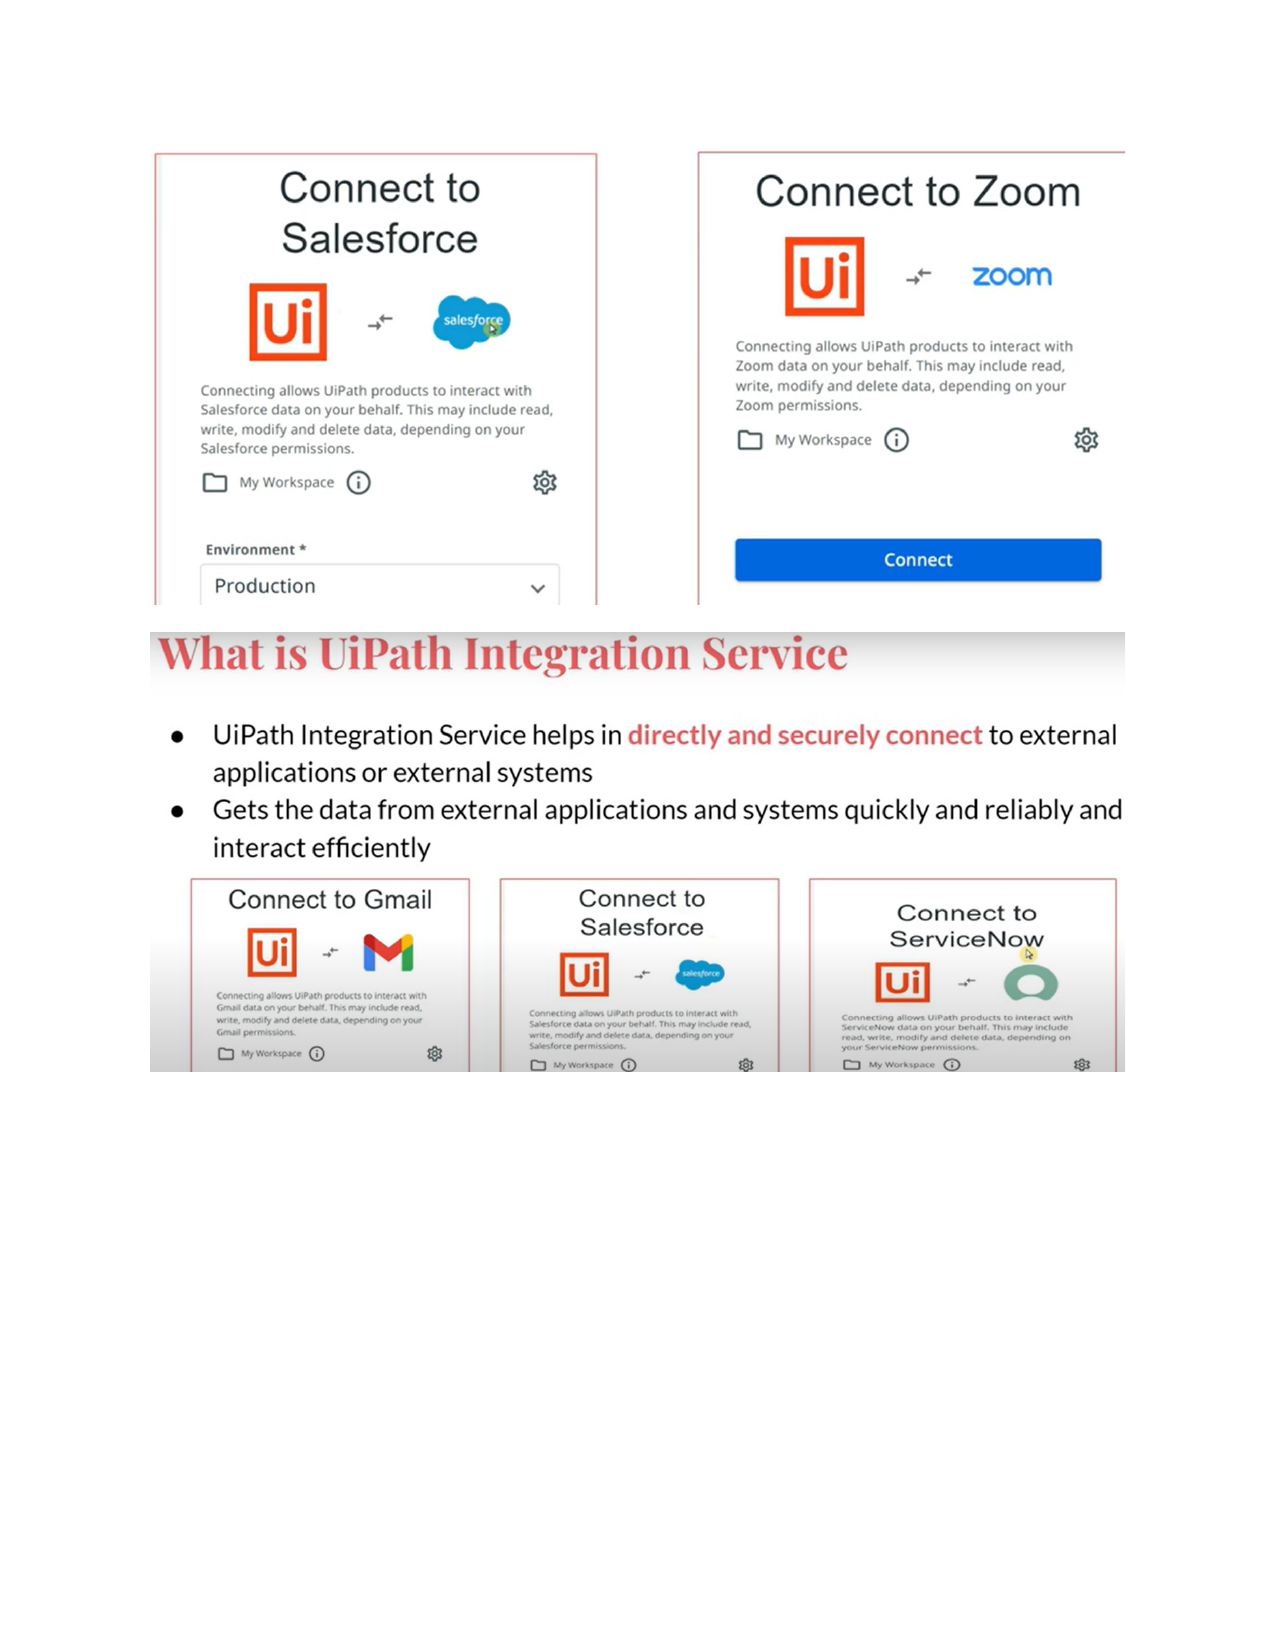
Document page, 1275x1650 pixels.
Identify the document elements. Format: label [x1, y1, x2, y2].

picture [150, 632, 1125, 1072]
picture [150, 150, 1125, 605]
